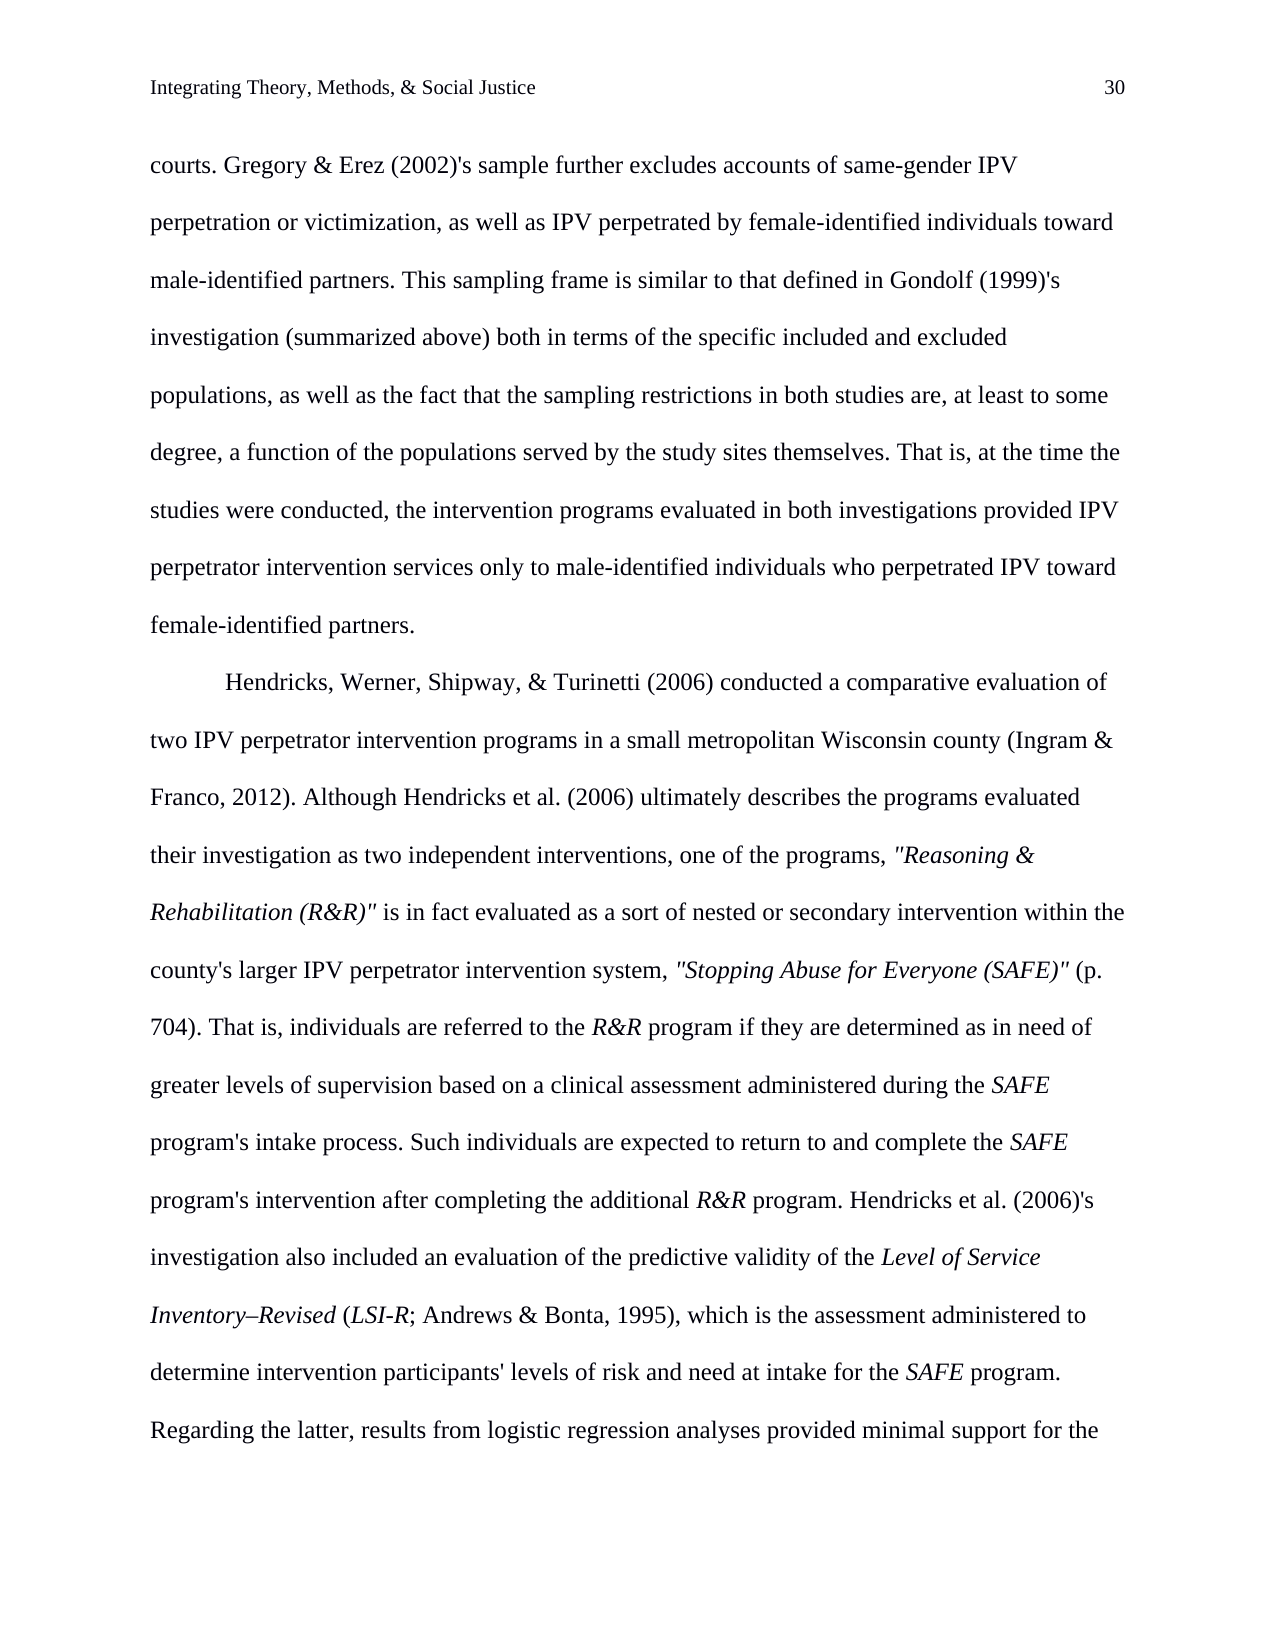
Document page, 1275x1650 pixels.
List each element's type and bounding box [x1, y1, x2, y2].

text [150, 667, 1125, 1444]
text [150, 150, 1125, 639]
